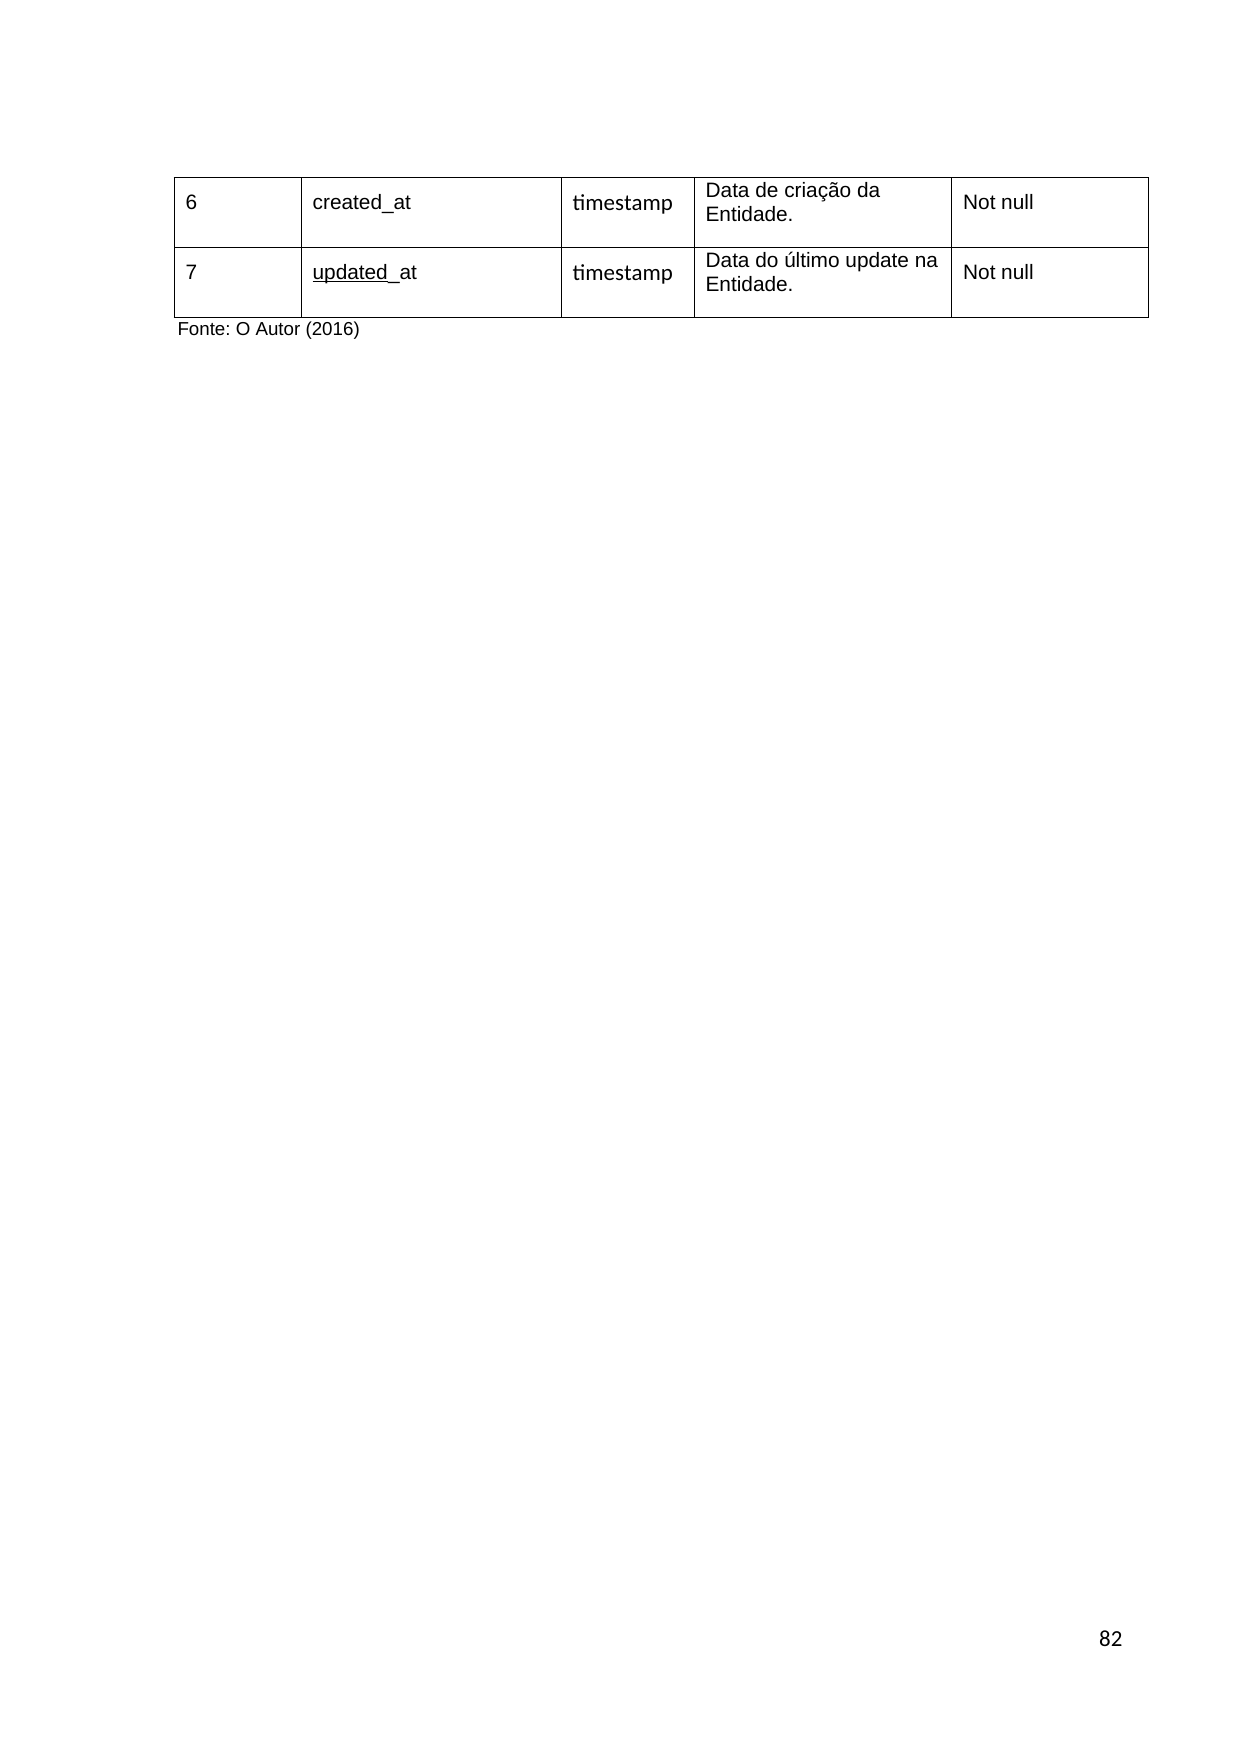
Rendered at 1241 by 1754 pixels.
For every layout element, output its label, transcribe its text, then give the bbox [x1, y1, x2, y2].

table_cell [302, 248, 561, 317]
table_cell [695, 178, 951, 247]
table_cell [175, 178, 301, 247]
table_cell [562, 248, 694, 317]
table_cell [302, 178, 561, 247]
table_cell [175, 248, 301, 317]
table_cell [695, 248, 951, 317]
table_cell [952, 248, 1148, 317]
text Fonte: O Autor (2016) [177, 318, 1157, 339]
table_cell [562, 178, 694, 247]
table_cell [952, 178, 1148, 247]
